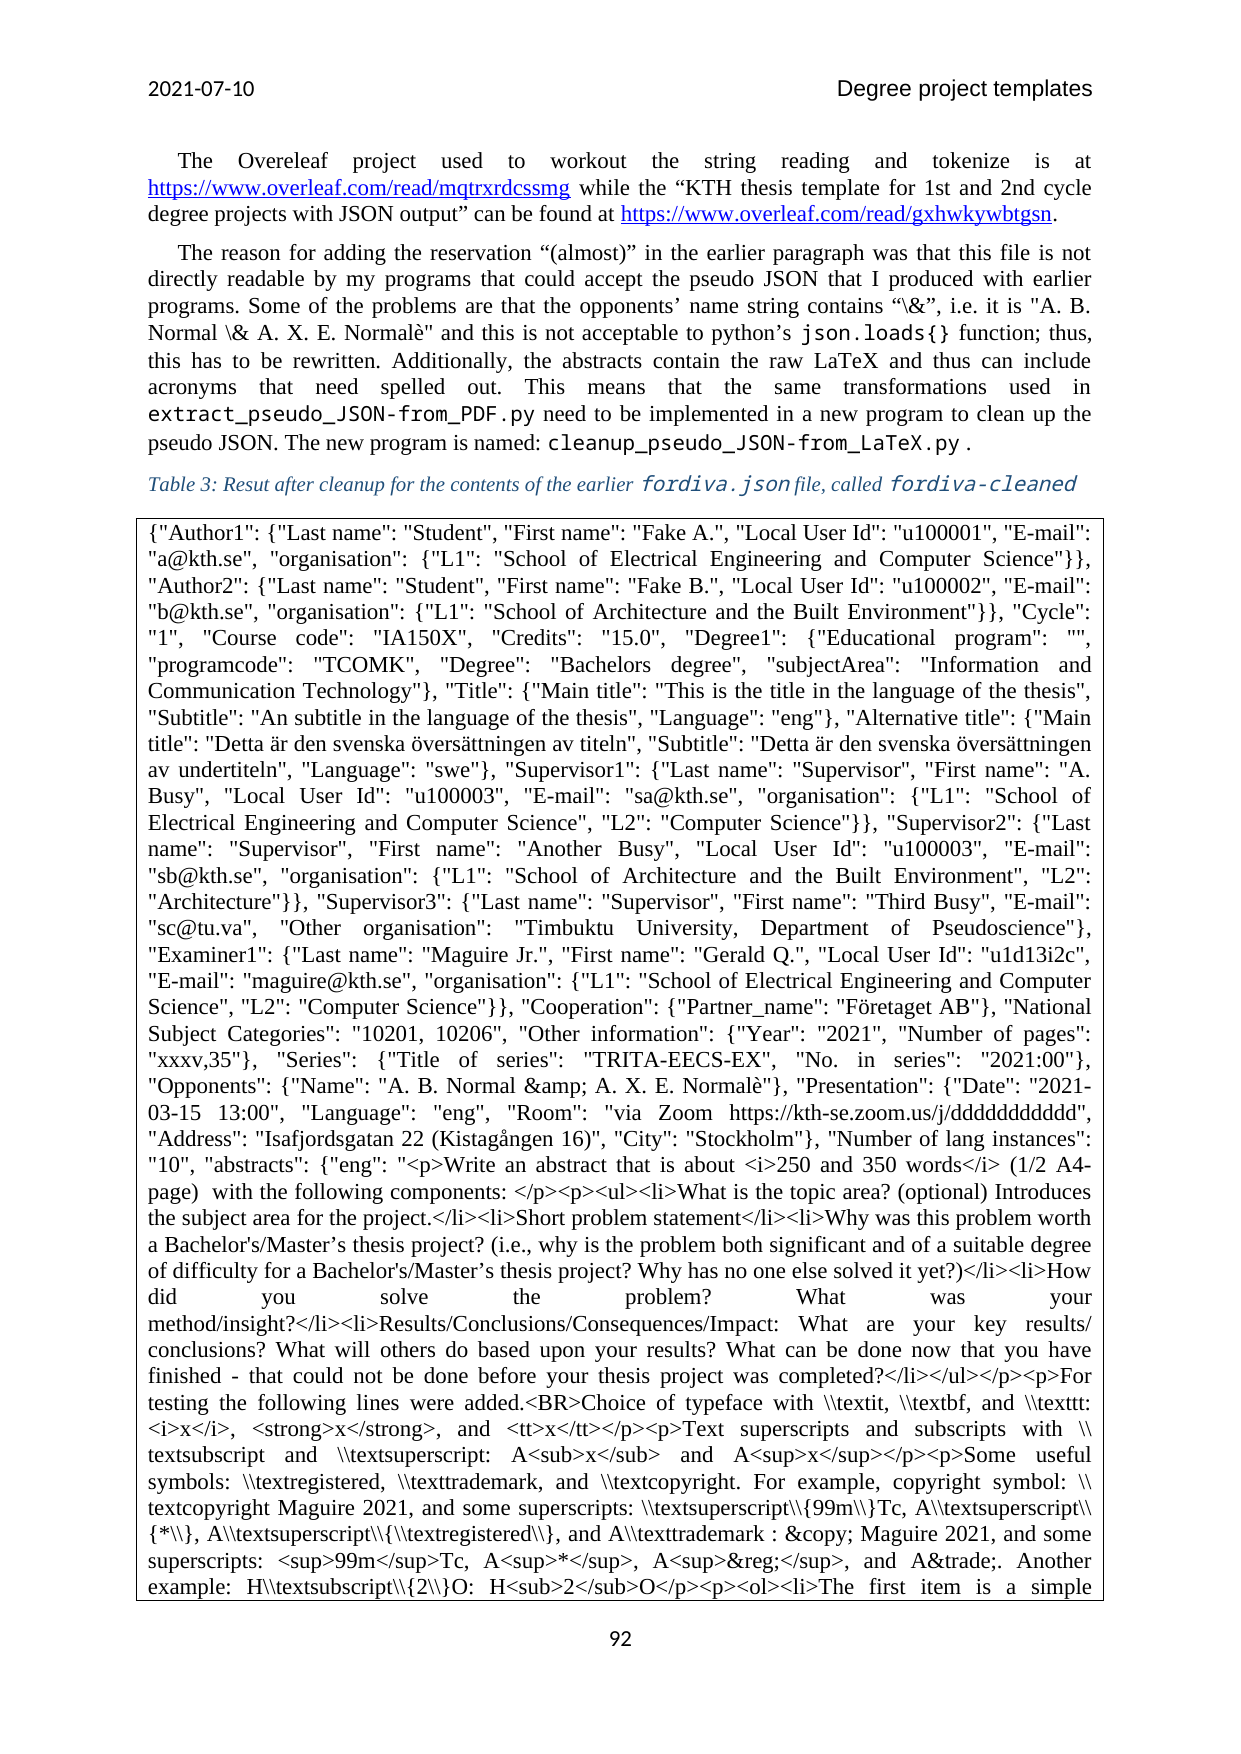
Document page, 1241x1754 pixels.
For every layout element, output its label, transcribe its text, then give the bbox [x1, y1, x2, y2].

text Table 3: Resut after cleanup for the contents of the earlier fordiva.json file, called fordiva-cleaned [148, 469, 1093, 497]
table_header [137, 519, 1103, 1599]
text The Overeleaf project used to workout the string reading and tokenize is at https://www.overleaf.com/read/mqtrxrdcssmg while the “KTH thesis template for 1st and 2nd cycle degree projects with JSON output” can be found at https://www.overleaf.com/read/gxhwkywbtgsn. [148, 148, 1093, 227]
text The reason for adding the reservation “(almost)” in the earlier paragraph was that this file is not directly readable by my programs that could accept the pseudo JSON that I produced with earlier programs. Some of the problems are that the opponents’ name string contains “\&”, i.e. it is "A. B. Normal \& A. X. E. Normalè" and this is not acceptable to python’s json.loads{} function; thus, this has to be rewritten. Additionally, the abstracts contain the raw LaTeX and thus can include acronyms that need spelled out. This means that the same transformations used in extract_pseudo_JSON-from_PDF.py need to be implemented in a new program to clean up the pseudo JSON. The new program is named: cleanup_pseudo_JSON-from_LaTeX.py . [148, 239, 1093, 456]
